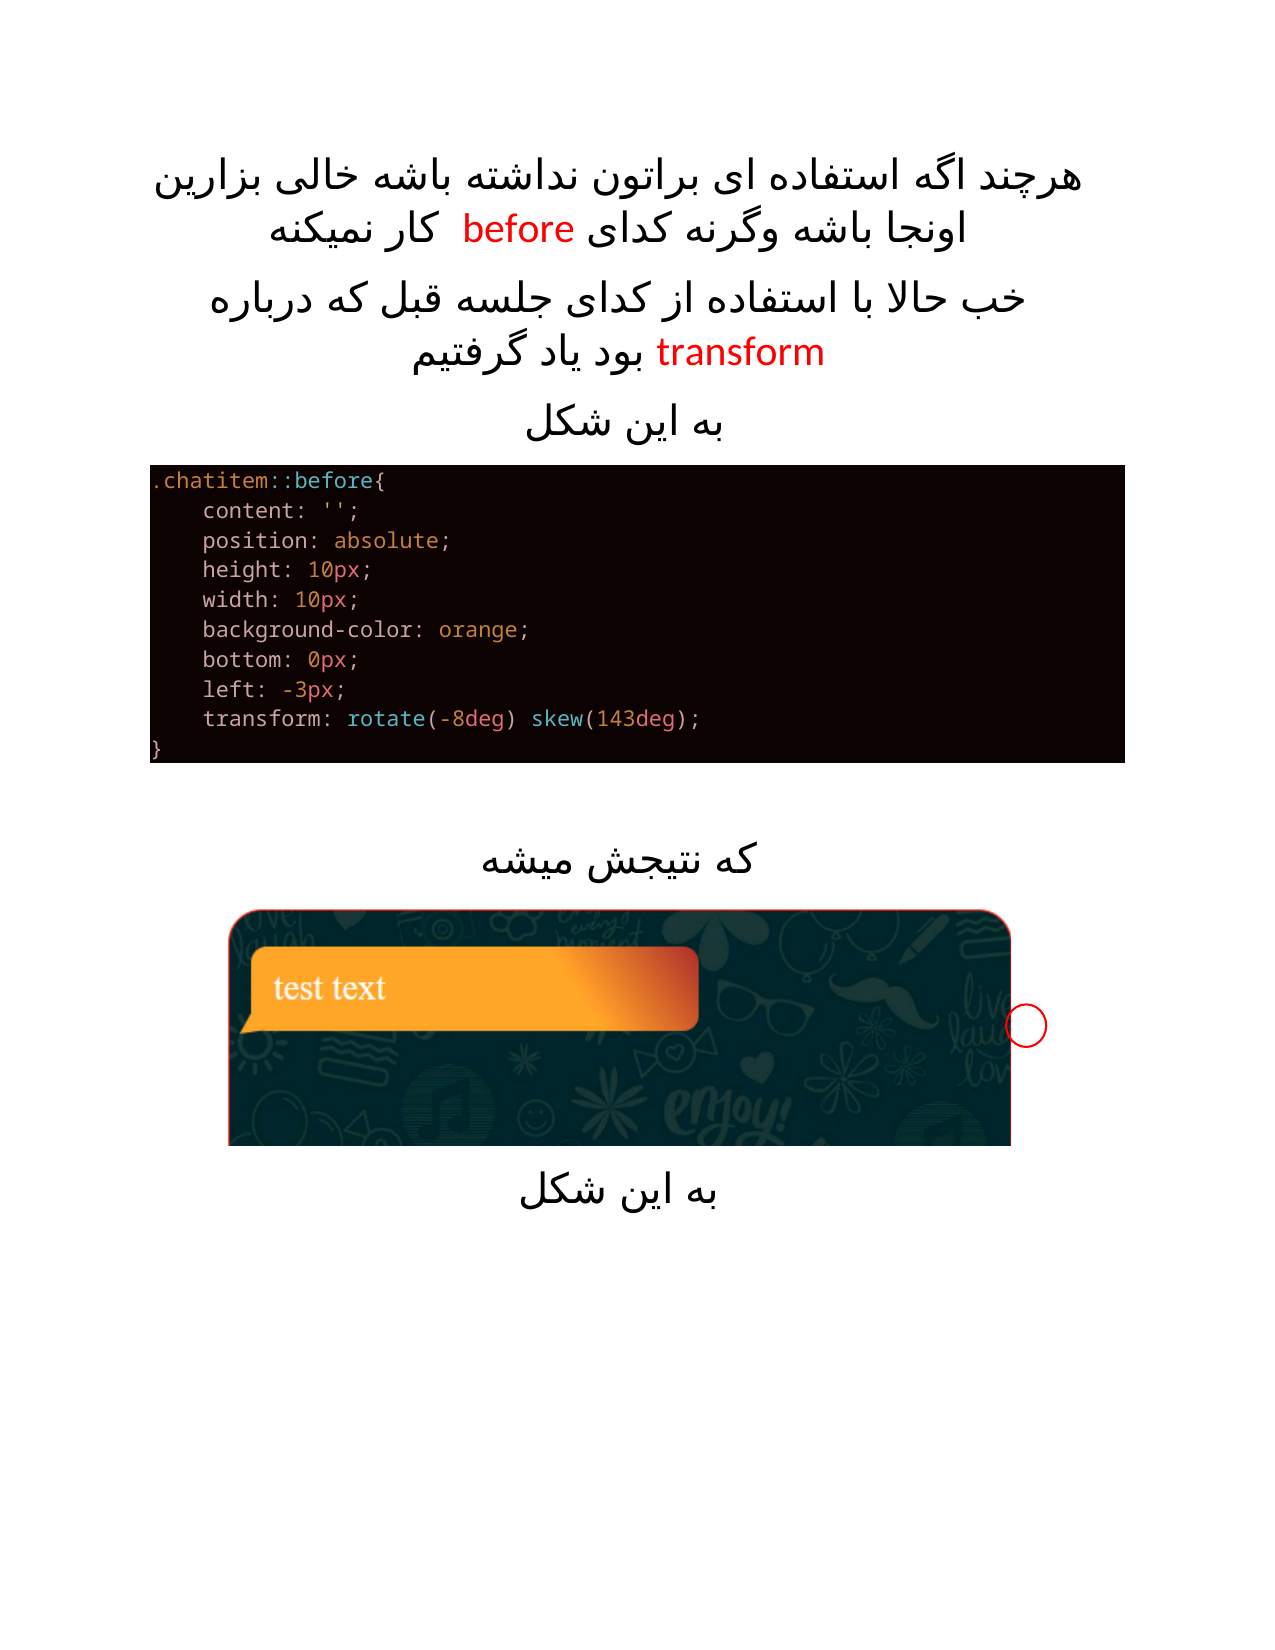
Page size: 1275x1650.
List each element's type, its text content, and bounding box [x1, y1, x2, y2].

text background-color: orange; [150, 614, 1125, 644]
text left: -3px; [150, 674, 1125, 703]
text transform: rotate(-8deg) skew(143deg); [150, 703, 1125, 733]
picture [1008, 1014, 1012, 1037]
text خب حالا با استفاده از کدای جلسه قبل که درباره transform بود یاد گرفتیم [150, 273, 1087, 376]
text هرچند اگه استفاده ای براتون نداشته باشه خالی بزارین اونجا باشه وگرنه کدای before کار نمیکنه [150, 150, 1087, 252]
text position: absolute; [150, 525, 1125, 554]
text content: ''; [150, 495, 1125, 525]
text } [150, 733, 1125, 763]
text width: 10px; [150, 584, 1125, 614]
text bottom: 0px; [150, 644, 1125, 674]
text height: 10px; [150, 554, 1125, 584]
picture [226, 902, 1012, 1146]
text که نتیجش میشه [150, 834, 1087, 882]
text به این شکل [150, 1164, 1087, 1212]
text به این شکل [150, 397, 1087, 445]
text .chatitem::before{ [150, 465, 1125, 495]
